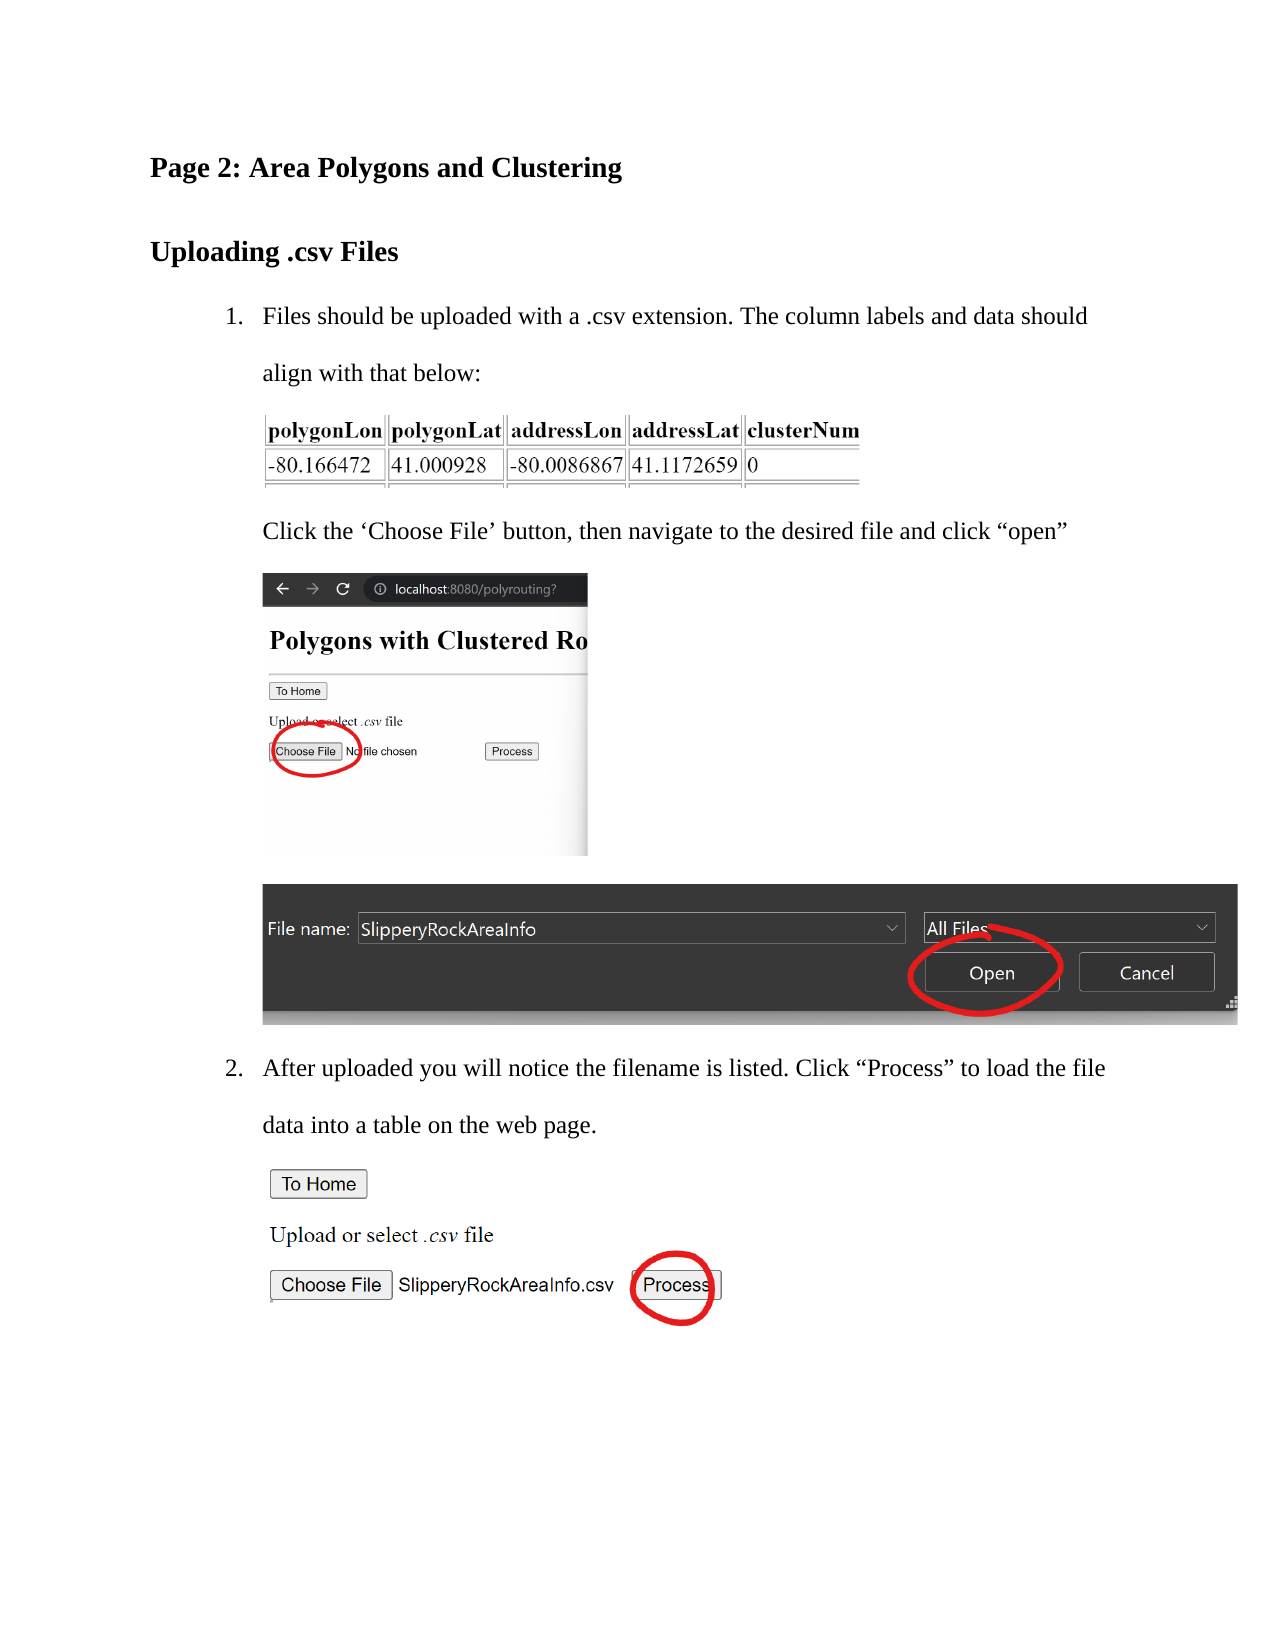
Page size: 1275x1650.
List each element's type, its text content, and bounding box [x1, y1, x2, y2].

picture [262, 1167, 750, 1337]
picture [262, 573, 588, 856]
list Files should be uploaded with a .csv extension. The column labels and data should align with that below: [225, 301, 1125, 387]
list Click the ‘Choose File’ button, then navigate to the desired file and click “open” [262, 516, 1125, 544]
picture [262, 884, 1238, 1025]
list After uploaded you will notice the filename is listed. Click “Process” to load the file data into a table on the web page. [225, 1053, 1125, 1139]
picture [262, 415, 860, 488]
text Page 2: Area Polygons and Clustering [150, 150, 1125, 183]
list Uploading .csv Files [150, 234, 1125, 267]
